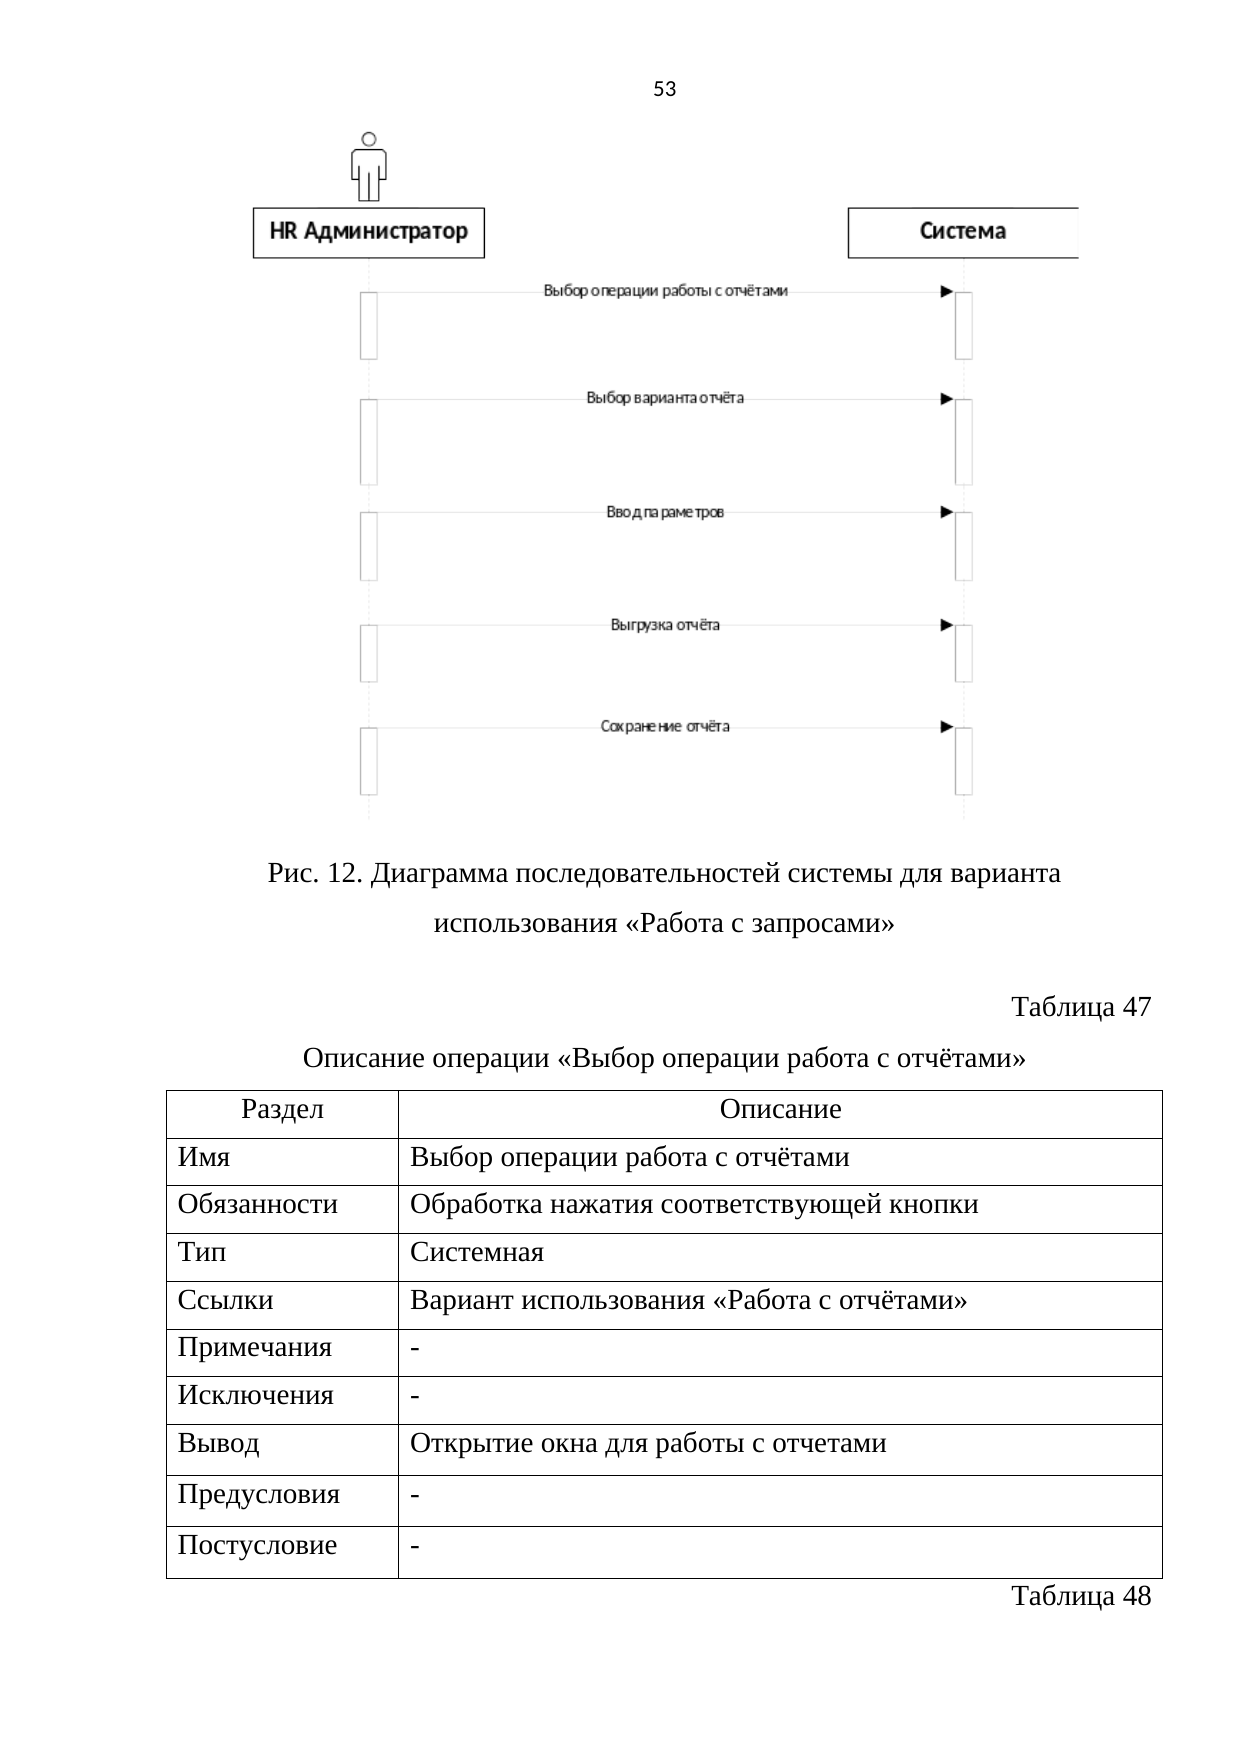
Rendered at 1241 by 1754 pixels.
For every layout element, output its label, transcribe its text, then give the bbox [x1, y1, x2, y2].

table_cell Вывод [167, 1425, 398, 1475]
table_cell Имя [167, 1139, 398, 1185]
table_cell - [399, 1330, 1162, 1376]
table_cell Выбор операции работа с отчётами [399, 1139, 1162, 1185]
table_cell Предусловия [167, 1476, 398, 1526]
table_header Раздел [167, 1091, 398, 1138]
text Таблица 48 [177, 1579, 1152, 1612]
table_cell - [399, 1527, 1162, 1577]
table_cell - [399, 1377, 1162, 1424]
table_cell Ссылки [167, 1282, 398, 1328]
table_cell - [399, 1476, 1162, 1526]
table_cell Исключения [167, 1377, 398, 1424]
table_header Описание [399, 1091, 1162, 1138]
table_cell Обязанности [167, 1186, 398, 1233]
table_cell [399, 1282, 1162, 1328]
table_cell Системная [399, 1234, 1162, 1281]
table_cell Примечания [167, 1330, 398, 1376]
table_cell Тип [167, 1234, 398, 1281]
table_cell Обработка нажатия соответствующей кнопки [399, 1186, 1162, 1233]
text Рис. 12. Диаграмма последовательностей системы для варианта использования «Работа с запросами» [177, 855, 1152, 939]
table_cell Открытие окна для работы с отчетами [399, 1425, 1162, 1475]
table_cell Постусловие [167, 1527, 398, 1577]
text Таблица 47 [177, 989, 1152, 1023]
text Описание операции «Выбор операции работа с отчётами» [177, 1040, 1152, 1073]
